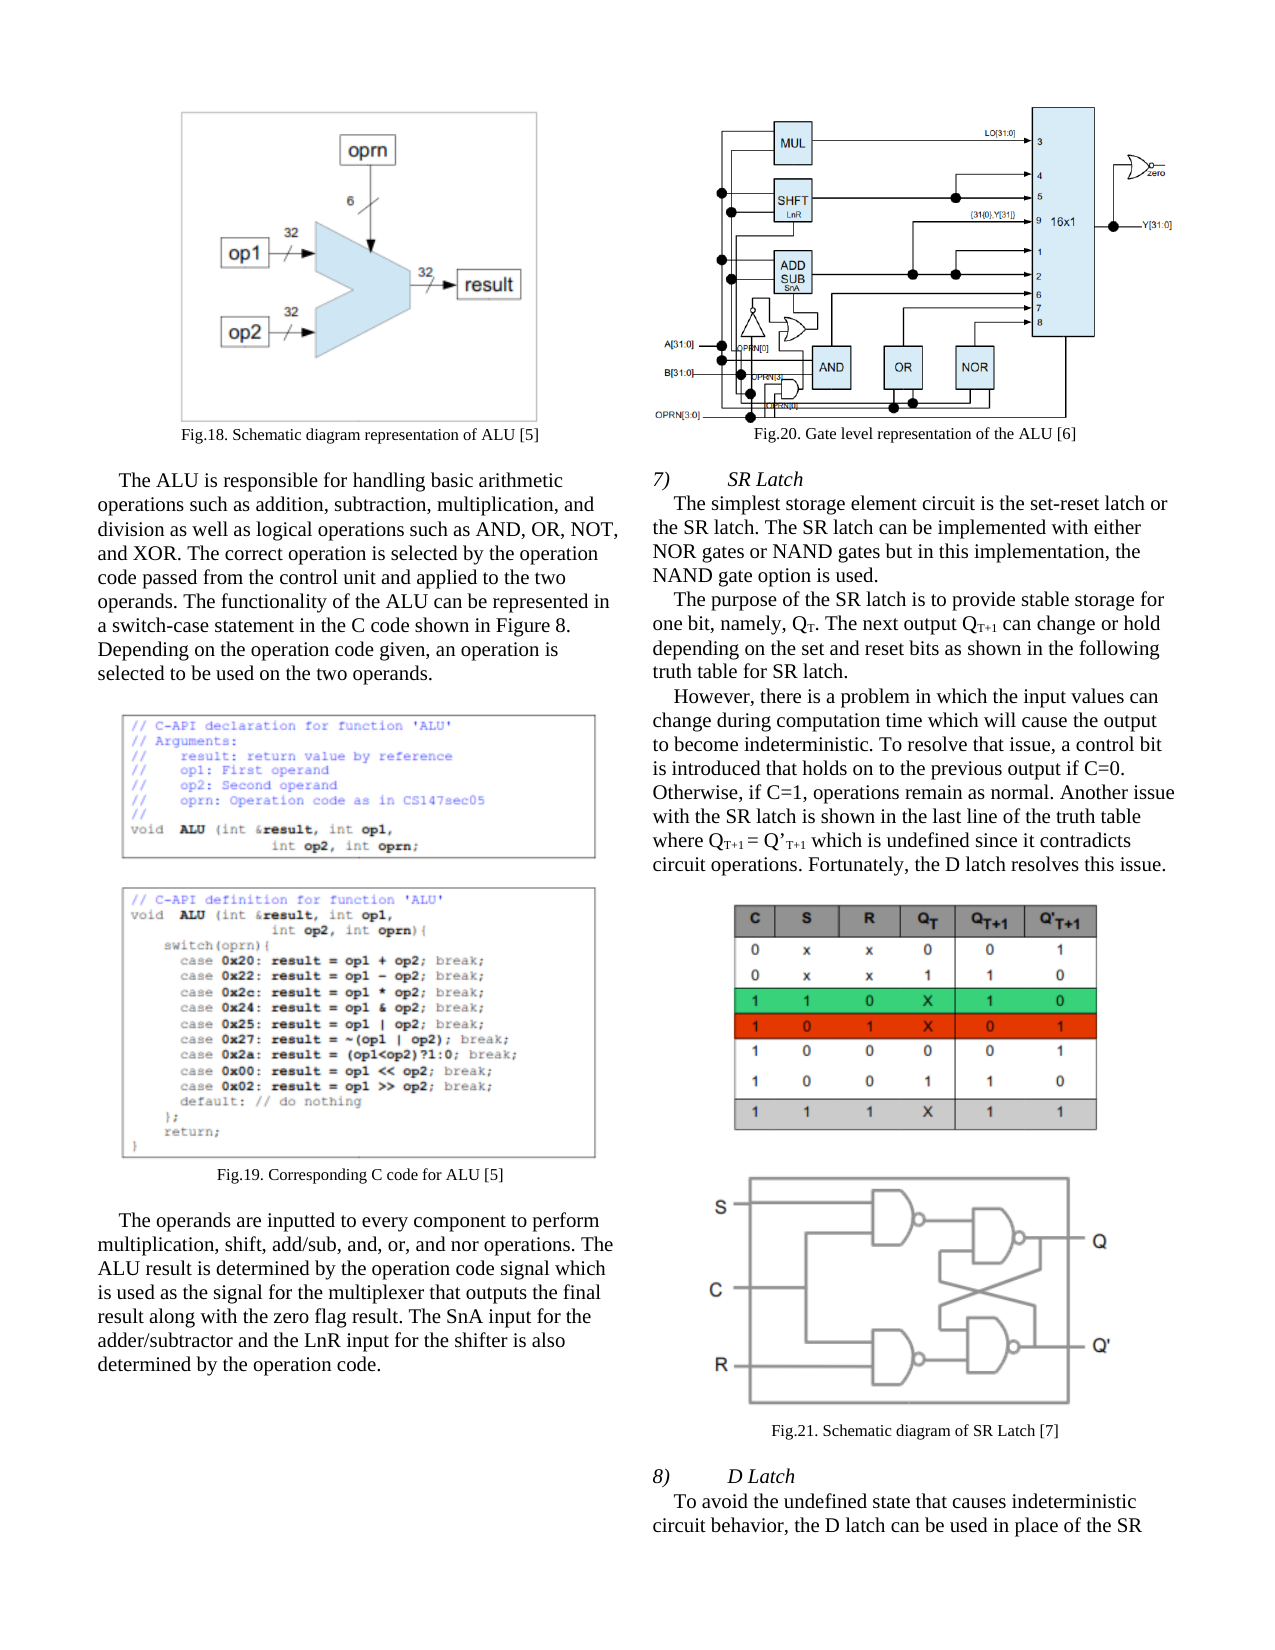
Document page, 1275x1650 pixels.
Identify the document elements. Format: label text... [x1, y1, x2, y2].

text Fig.20. Gate level representation of the ALU [6] [652, 424, 1177, 443]
text Fig.18. Schematic diagram representation of ALU [5] [97, 425, 622, 444]
subtitle D Latch [652, 1464, 1177, 1488]
picture [176, 105, 544, 426]
text Fig.19. Corresponding C code for ALU [5] [97, 1164, 622, 1183]
text The purpose of the SR latch is to provide stable storage for one bit, namely, QT. The next output QT+1 can change or hold depending on the set and reset bits as shown in the following truth table for SR latch. [652, 587, 1177, 683]
picture [652, 105, 1178, 424]
picture [116, 708, 604, 1165]
text The operands are inputted to every component to perform multiplication, shift, add/sub, and, or, and nor operations. The ALU result is determined by the operation code signal which is used as the signal for the multiplexer that outputs the final result along with the zero flag result. The SnA input for the adder/subtractor and the LnR input for the shifter is also determined by the operation code. [97, 1208, 622, 1376]
text The ALU is responsible for handling basic arithmetic operations such as addition, subtraction, multiplication, and division as well as logical operations such as AND, OR, NOT, and XOR. The correct operation is selected by the operation code passed from the control unit and applied to the two operands. The functionality of the ALU can be represented in a switch-case statement in the C code shown in Figure 8. Depending on the operation code given, an operation is selected to be used on the two operands. [97, 468, 622, 685]
subtitle SR Latch [652, 467, 1177, 491]
picture [708, 1157, 1122, 1422]
text The simplest storage element circuit is the set-reset latch or the SR latch. The SR latch can be implemented with either NOR gates or NAND gates but in this implementation, the NAND gate option is used. [652, 491, 1177, 587]
text However, there is a problem in which the input values can change during computation time which will cause the output to become indeterministic. To resolve that issue, a control bit is introduced that holds on to the previous output if C=0. Otherwise, if C=1, operations remain as normal. Another issue with the SR latch is shown in the last line of the truth table where QT+1 = Q’T+1 which is undefined since it contradicts circuit operations. Fortunately, the D latch resolves this issue. [652, 683, 1177, 876]
text Fig.21. Schematic diagram of SR Latch [7] [652, 1421, 1177, 1440]
picture [728, 900, 1102, 1134]
